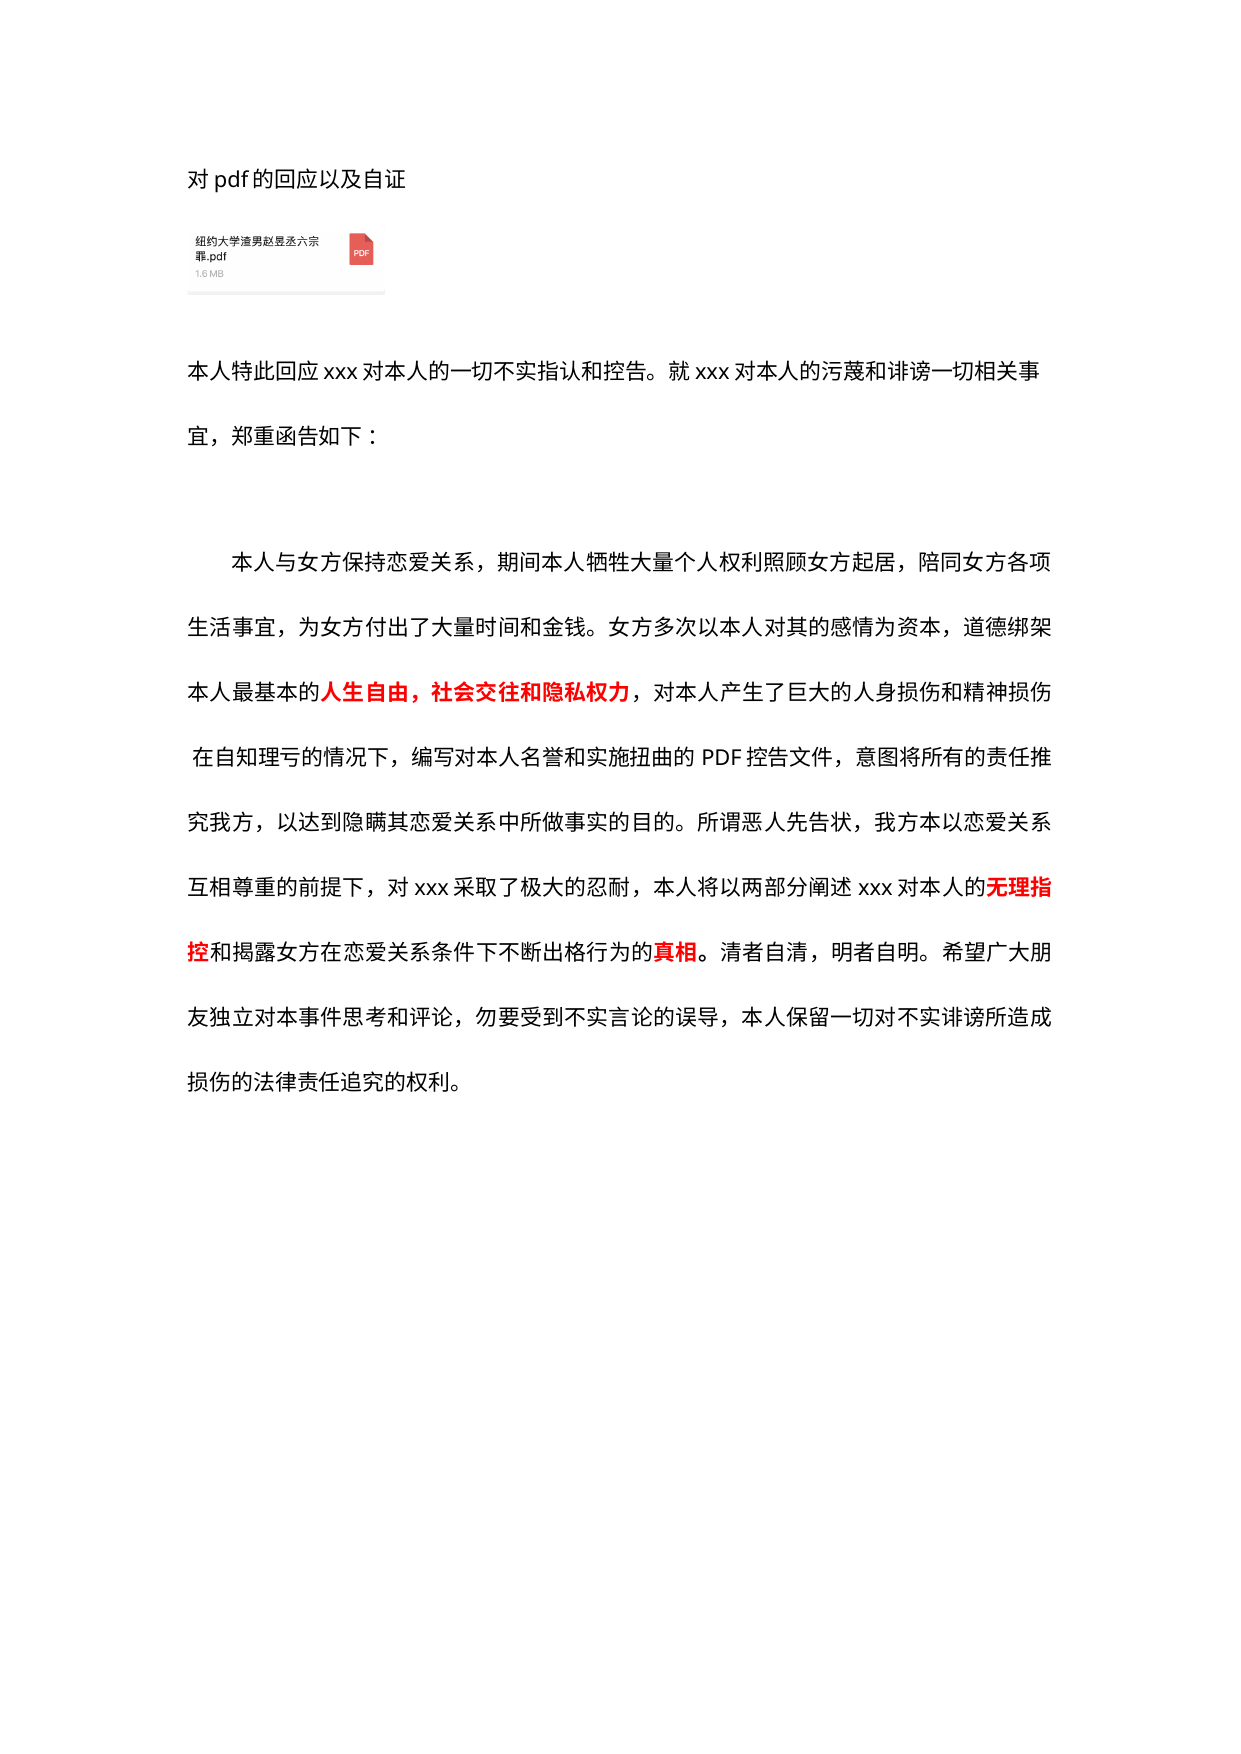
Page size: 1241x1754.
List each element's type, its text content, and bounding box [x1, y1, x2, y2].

text 本人特此回应xxx对本人的一切不实指认和控告。就xxx对本人的污蔑和诽谤一切相关事宜，郑重函告如下 ： [187, 353, 1053, 451]
text 本人与女方保持恋爱关系，期间本人牺牲大量个人权利照顾女方起居，陪同女方各项生活事宜，为女方付出了大量时间和金钱。女方多次以本人对其的感情为资本，道德绑架本人最基本的人生自由，社会交往和隐私权力，对本人产生了巨大的人身损伤和精神损伤。 在自知理亏的情况下，编写对本人名誉和实施扭曲的PDF控告文件，意图将所有的责任推究我方，以达到隐瞒其恋爱关系中所做事实的目的。所谓恶人先告状，我方本以恋爱关系互相尊重的前提下，对xxx采取了极大的忍耐，本人将以两部分阐述xxx对本人的无理指控和揭露女方在恋爱关系条件下不断出格行为的真相。清者自清，明者自明。希望广大朋友独立对本事件思考和评论，勿要受到不实言论的误导，本人保留一切对不实诽谤所造成损伤的法律责任追究的权利。 [187, 545, 1053, 1097]
picture [187, 226, 385, 295]
text 对pdf的回应以及自证 [187, 162, 1053, 194]
